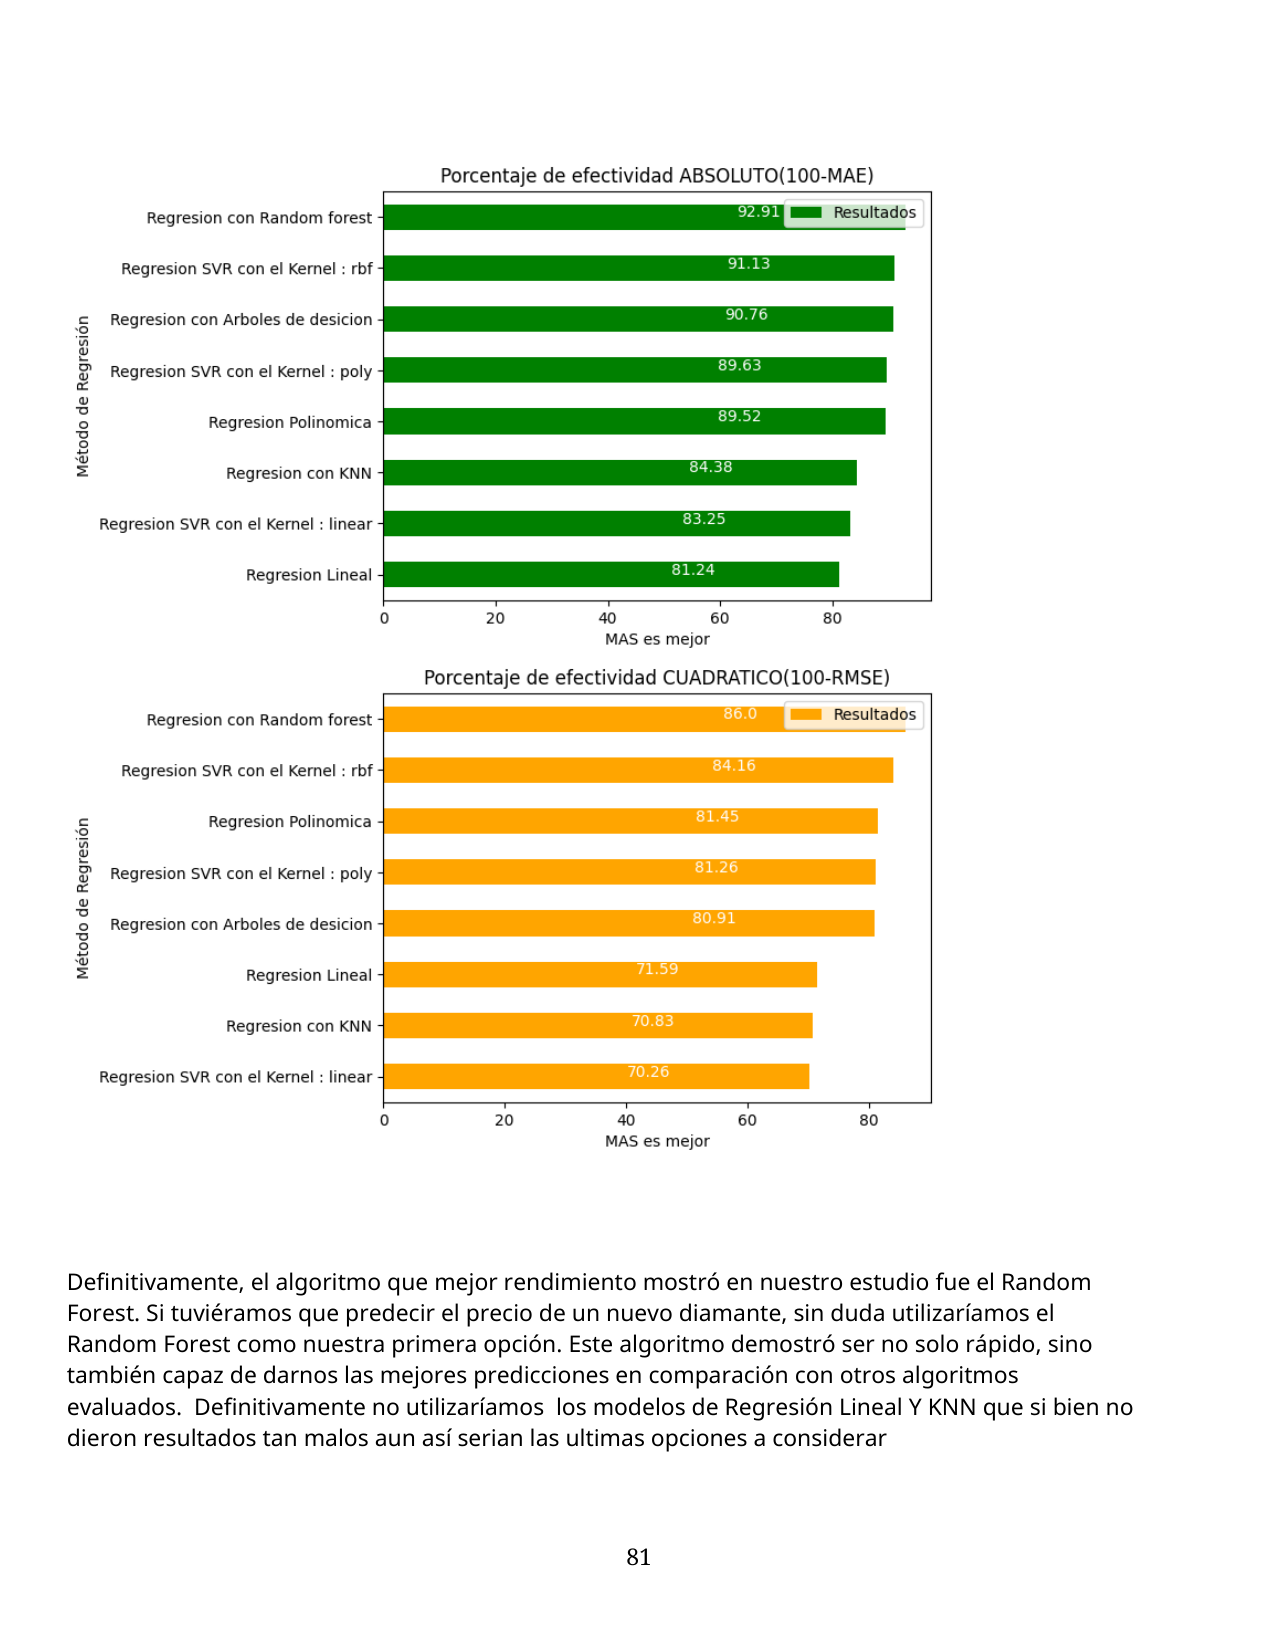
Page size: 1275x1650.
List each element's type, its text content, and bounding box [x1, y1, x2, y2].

picture [66, 156, 942, 1161]
text Definitivamente, el algoritmo que mejor rendimiento mostró en nuestro estudio fue el Random Forest. Si tuviéramos que predecir el precio de un nuevo diamante, sin duda utilizaríamos el Random Forest como nuestra primera opción. Este algoritmo demostró ser no solo rápido, sino también capaz de darnos las mejores predicciones en comparación con otros algoritmos evaluados. Definitivamente no utilizaríamos los modelos de Regresión Lineal Y KNN que si bien no dieron resultados tan malos aun así serian las ultimas opciones a considerar [67, 1265, 1137, 1453]
